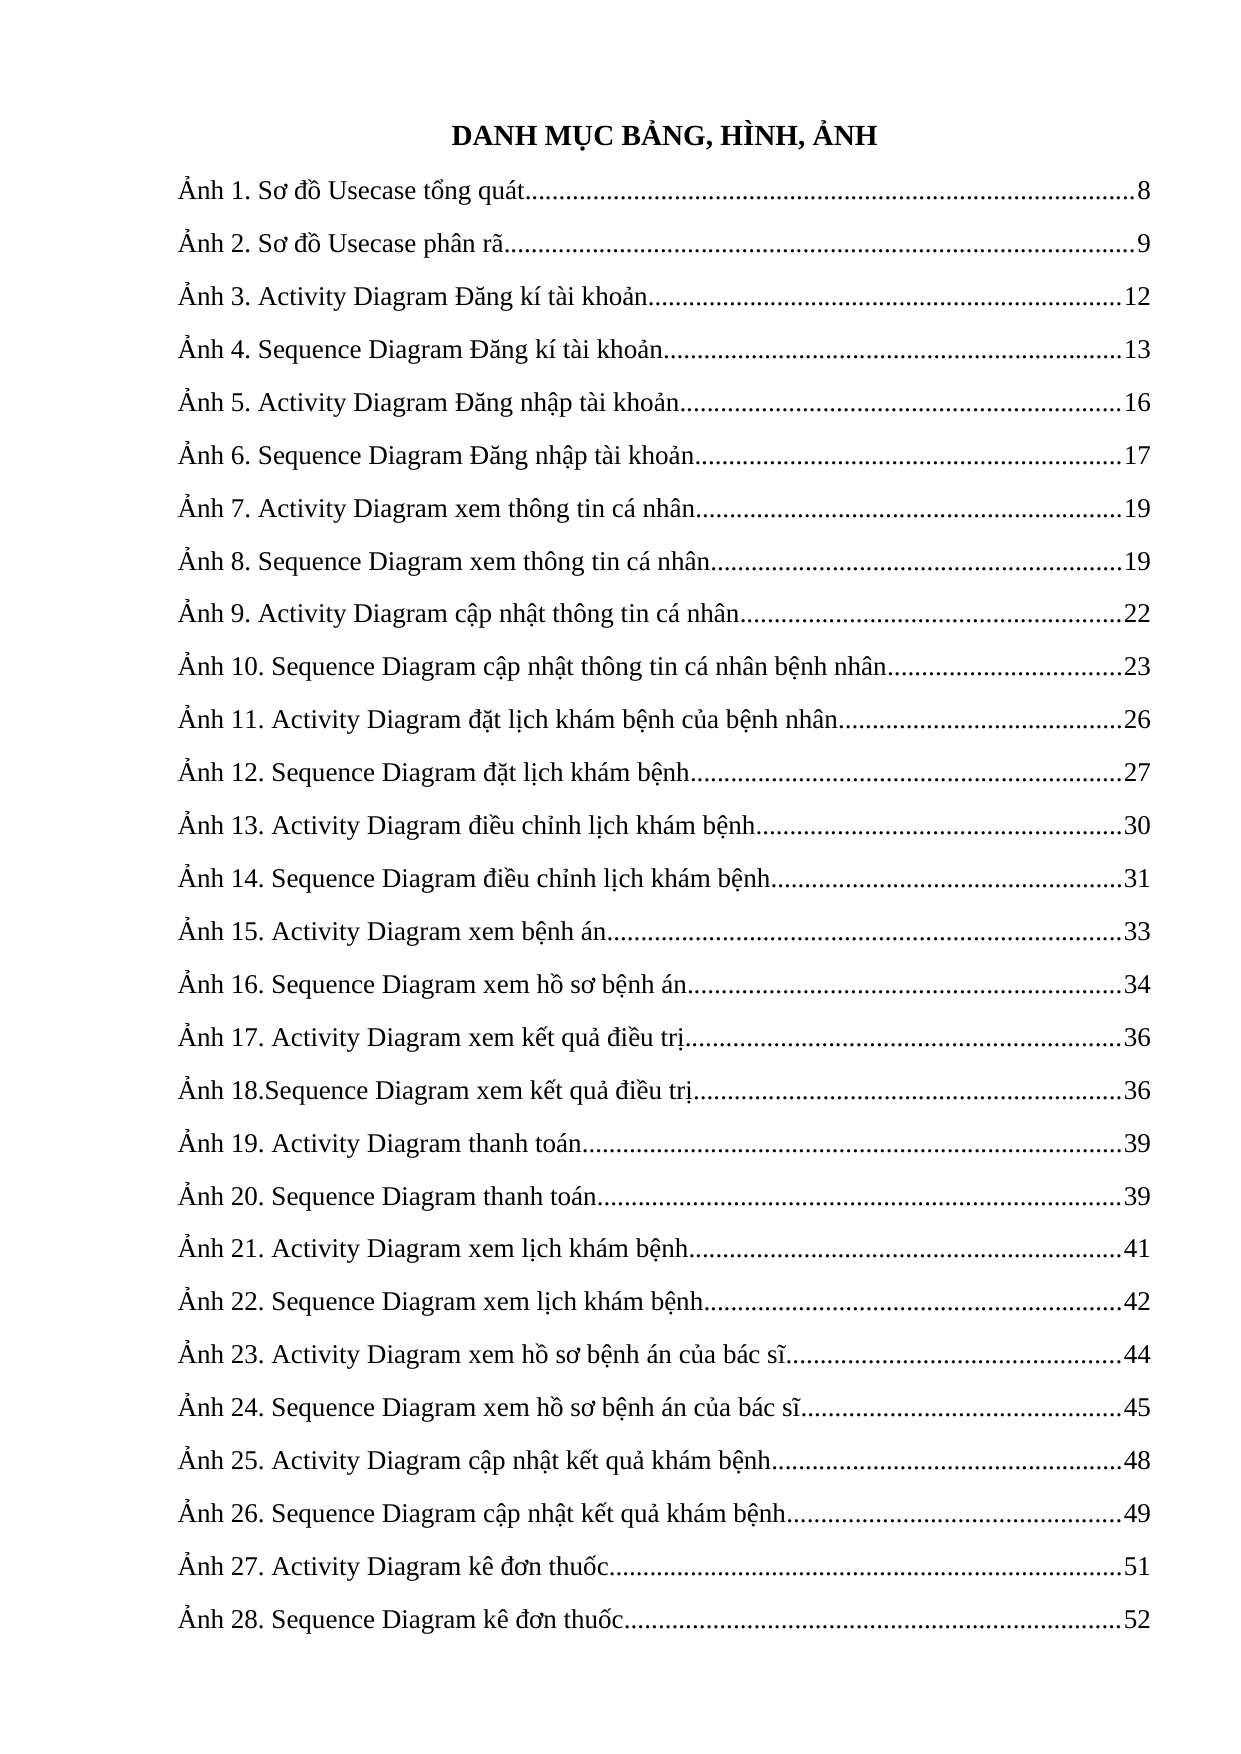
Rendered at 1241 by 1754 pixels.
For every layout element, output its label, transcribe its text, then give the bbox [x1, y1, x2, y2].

text Ảnh 16. Sequence Diagram xem hồ sơ bệnh án 34 [177, 968, 1152, 999]
text Ảnh 21. Activity Diagram xem lịch khám bệnh 41 [177, 1232, 1152, 1264]
text Ảnh 24. Sequence Diagram xem hồ sơ bệnh án của bác sĩ 45 [177, 1391, 1152, 1422]
text Ảnh 27. Activity Diagram kê đơn thuốc 51 [177, 1550, 1152, 1581]
text Ảnh 14. Sequence Diagram điều chỉnh lịch khám bệnh 31 [177, 862, 1152, 893]
text Ảnh 20. Sequence Diagram thanh toán 39 [177, 1179, 1152, 1211]
text Ảnh 25. Activity Diagram cập nhật kết quả khám bệnh 48 [177, 1444, 1152, 1475]
text Ảnh 26. Sequence Diagram cập nhật kết quả khám bệnh 49 [177, 1497, 1152, 1528]
text Ảnh 22. Sequence Diagram xem lịch khám bệnh 42 [177, 1285, 1152, 1317]
text Ảnh 11. Activity Diagram đặt lịch khám bệnh của bệnh nhân 26 [177, 703, 1152, 734]
text Ảnh 13. Activity Diagram điều chỉnh lịch khám bệnh 30 [177, 809, 1152, 840]
text Ảnh 6. Sequence Diagram Đăng nhập tài khoản 17 [177, 439, 1152, 470]
text Ảnh 17. Activity Diagram xem kết quả điều trị 36 [177, 1021, 1152, 1052]
text Ảnh 4. Sequence Diagram Đăng kí tài khoản 13 [177, 333, 1152, 364]
text Ảnh 5. Activity Diagram Đăng nhập tài khoản 16 [177, 386, 1152, 417]
text Ảnh 9. Activity Diagram cập nhật thông tin cá nhân 22 [177, 597, 1152, 629]
text Ảnh 19. Activity Diagram thanh toán 39 [177, 1127, 1152, 1158]
text Ảnh 1. Sơ đồ Usecase tổng quát 8 [177, 174, 1152, 205]
text Ảnh 18.Sequence Diagram xem kết quả điều trị 36 [177, 1074, 1152, 1105]
text Ảnh 8. Sequence Diagram xem thông tin cá nhân 19 [177, 544, 1152, 576]
text DANH MỤC BẢNG, HÌNH, ẢNH [177, 118, 1152, 152]
text Ảnh 15. Activity Diagram xem bệnh án 33 [177, 915, 1152, 946]
text Ảnh 7. Activity Diagram xem thông tin cá nhân 19 [177, 492, 1152, 523]
text Ảnh 28. Sequence Diagram kê đơn thuốc 52 [177, 1603, 1152, 1634]
text Ảnh 23. Activity Diagram xem hồ sơ bệnh án của bác sĩ 44 [177, 1338, 1152, 1369]
text Ảnh 2. Sơ đồ Usecase phân rã 9 [177, 227, 1152, 258]
text Ảnh 10. Sequence Diagram cập nhật thông tin cá nhân bệnh nhân 23 [177, 650, 1152, 682]
text Ảnh 12. Sequence Diagram đặt lịch khám bệnh 27 [177, 756, 1152, 787]
text Ảnh 3. Activity Diagram Đăng kí tài khoản 12 [177, 280, 1152, 311]
